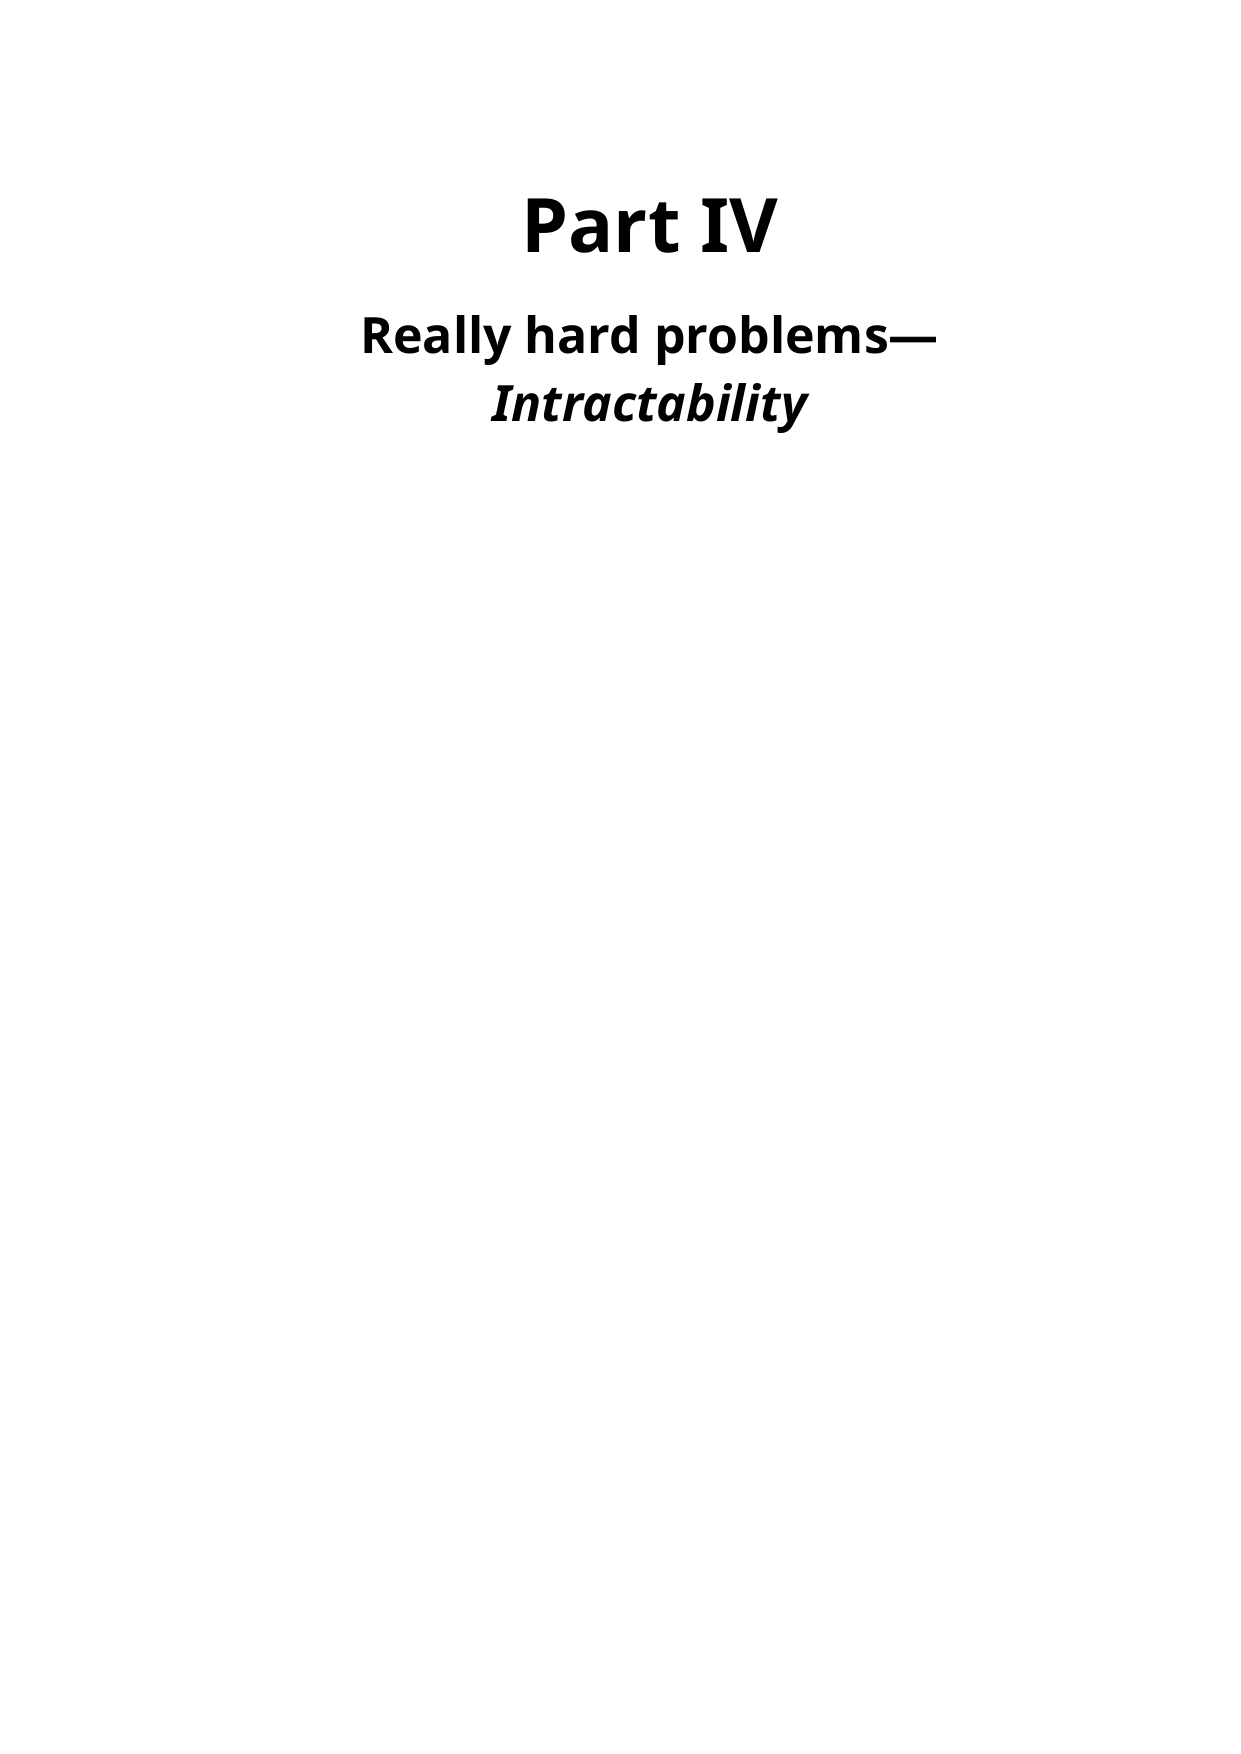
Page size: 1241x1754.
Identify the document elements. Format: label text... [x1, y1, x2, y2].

subtitle Really hard problems—Intractability [236, 300, 1063, 436]
title Part IV [236, 173, 1063, 275]
